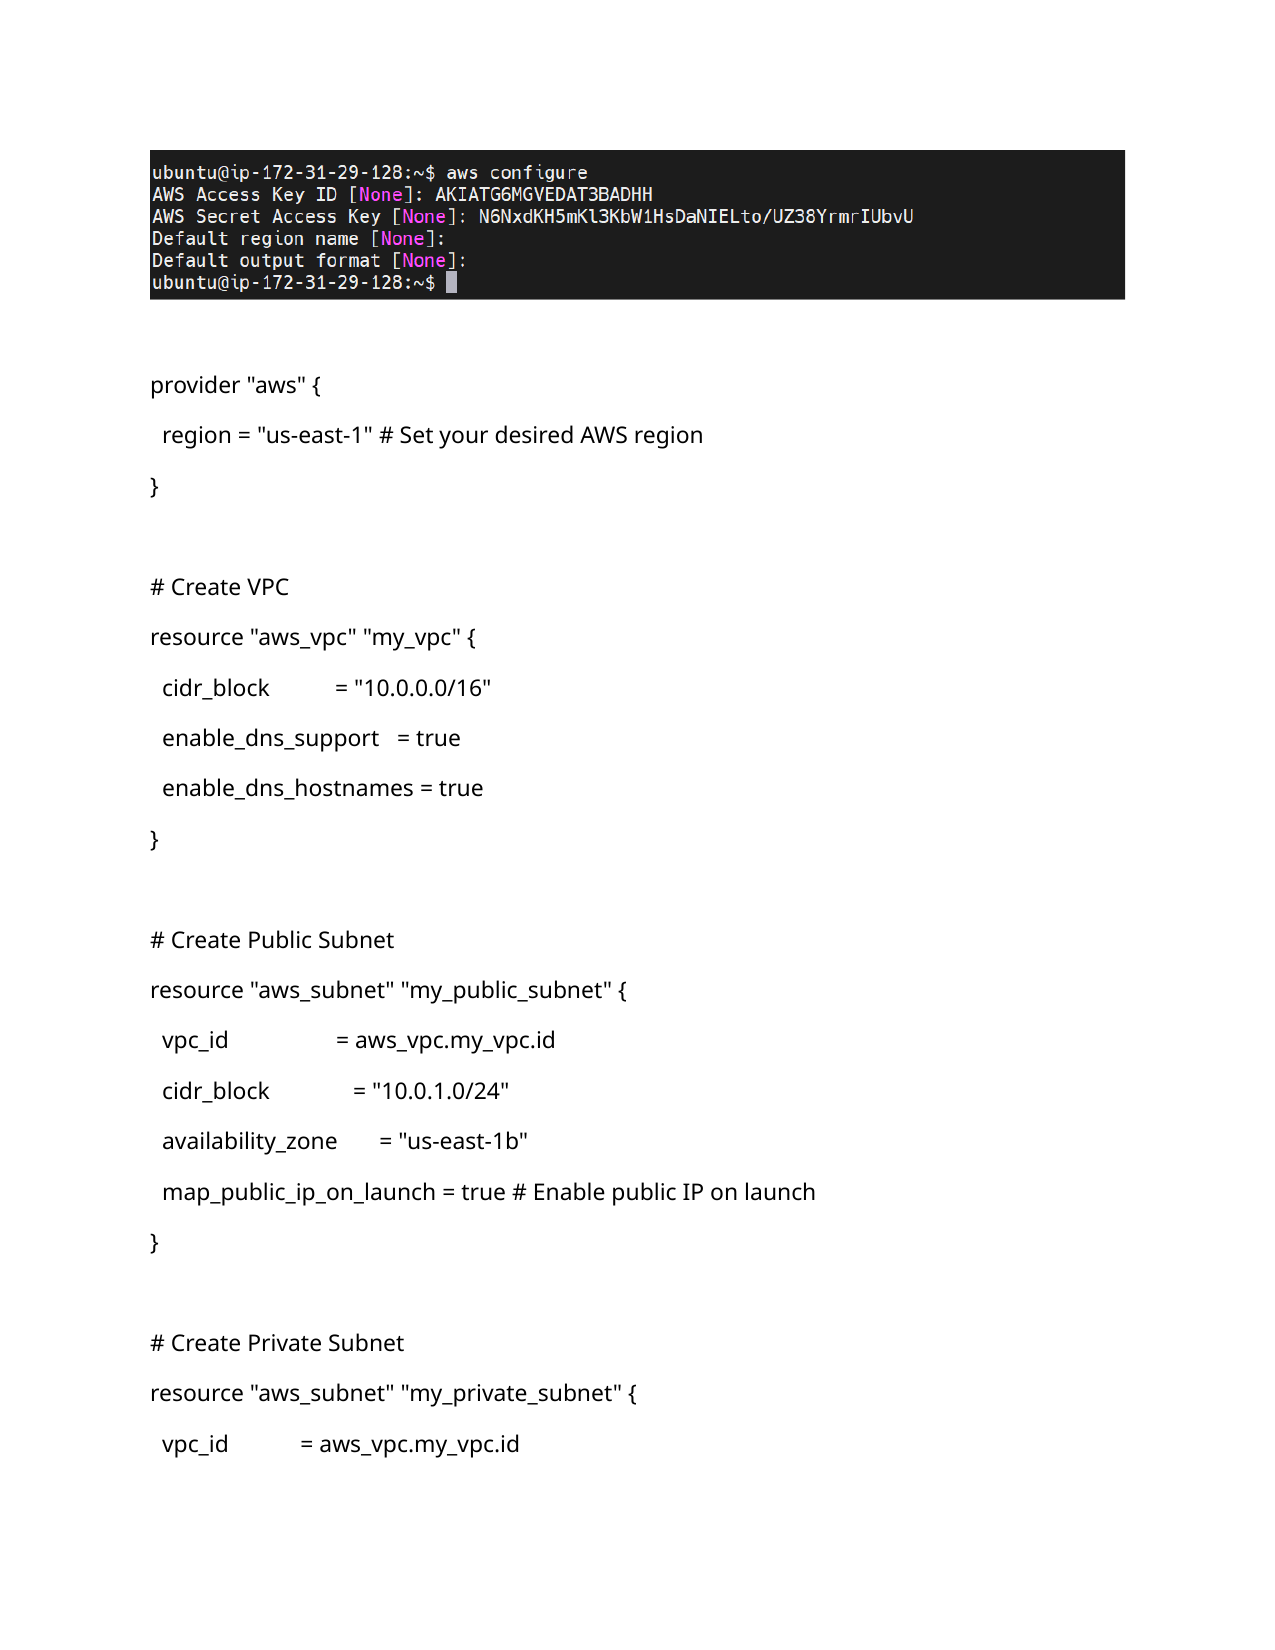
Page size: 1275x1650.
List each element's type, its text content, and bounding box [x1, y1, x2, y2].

text cidr_block = "10.0.0.0/16" [150, 672, 1125, 703]
text availability_zone = "us-east-1b" [150, 1125, 1125, 1157]
text # Create Private Subnet [150, 1327, 1125, 1358]
text resource "aws_subnet" "my_private_subnet" { [150, 1377, 1125, 1409]
text provider "aws" { [150, 369, 1125, 400]
text # Create Public Subnet [150, 924, 1125, 955]
text resource "aws_vpc" "my_vpc" { [150, 621, 1125, 652]
text region = "us-east-1" # Set your desired AWS region [150, 419, 1125, 451]
text vpc_id = aws_vpc.my_vpc.id [150, 1024, 1125, 1056]
text } [150, 1226, 1125, 1257]
text vpc_id = aws_vpc.my_vpc.id [150, 1428, 1125, 1459]
text } [150, 823, 1125, 854]
text enable_dns_hostnames = true [150, 772, 1125, 804]
text enable_dns_support = true [150, 722, 1125, 753]
text resource "aws_subnet" "my_public_subnet" { [150, 974, 1125, 1005]
text map_public_ip_on_launch = true # Enable public IP on launch [150, 1176, 1125, 1207]
text } [150, 470, 1125, 501]
text cidr_block = "10.0.1.0/24" [150, 1075, 1125, 1106]
picture [150, 150, 1125, 300]
text # Create VPC [150, 571, 1125, 602]
